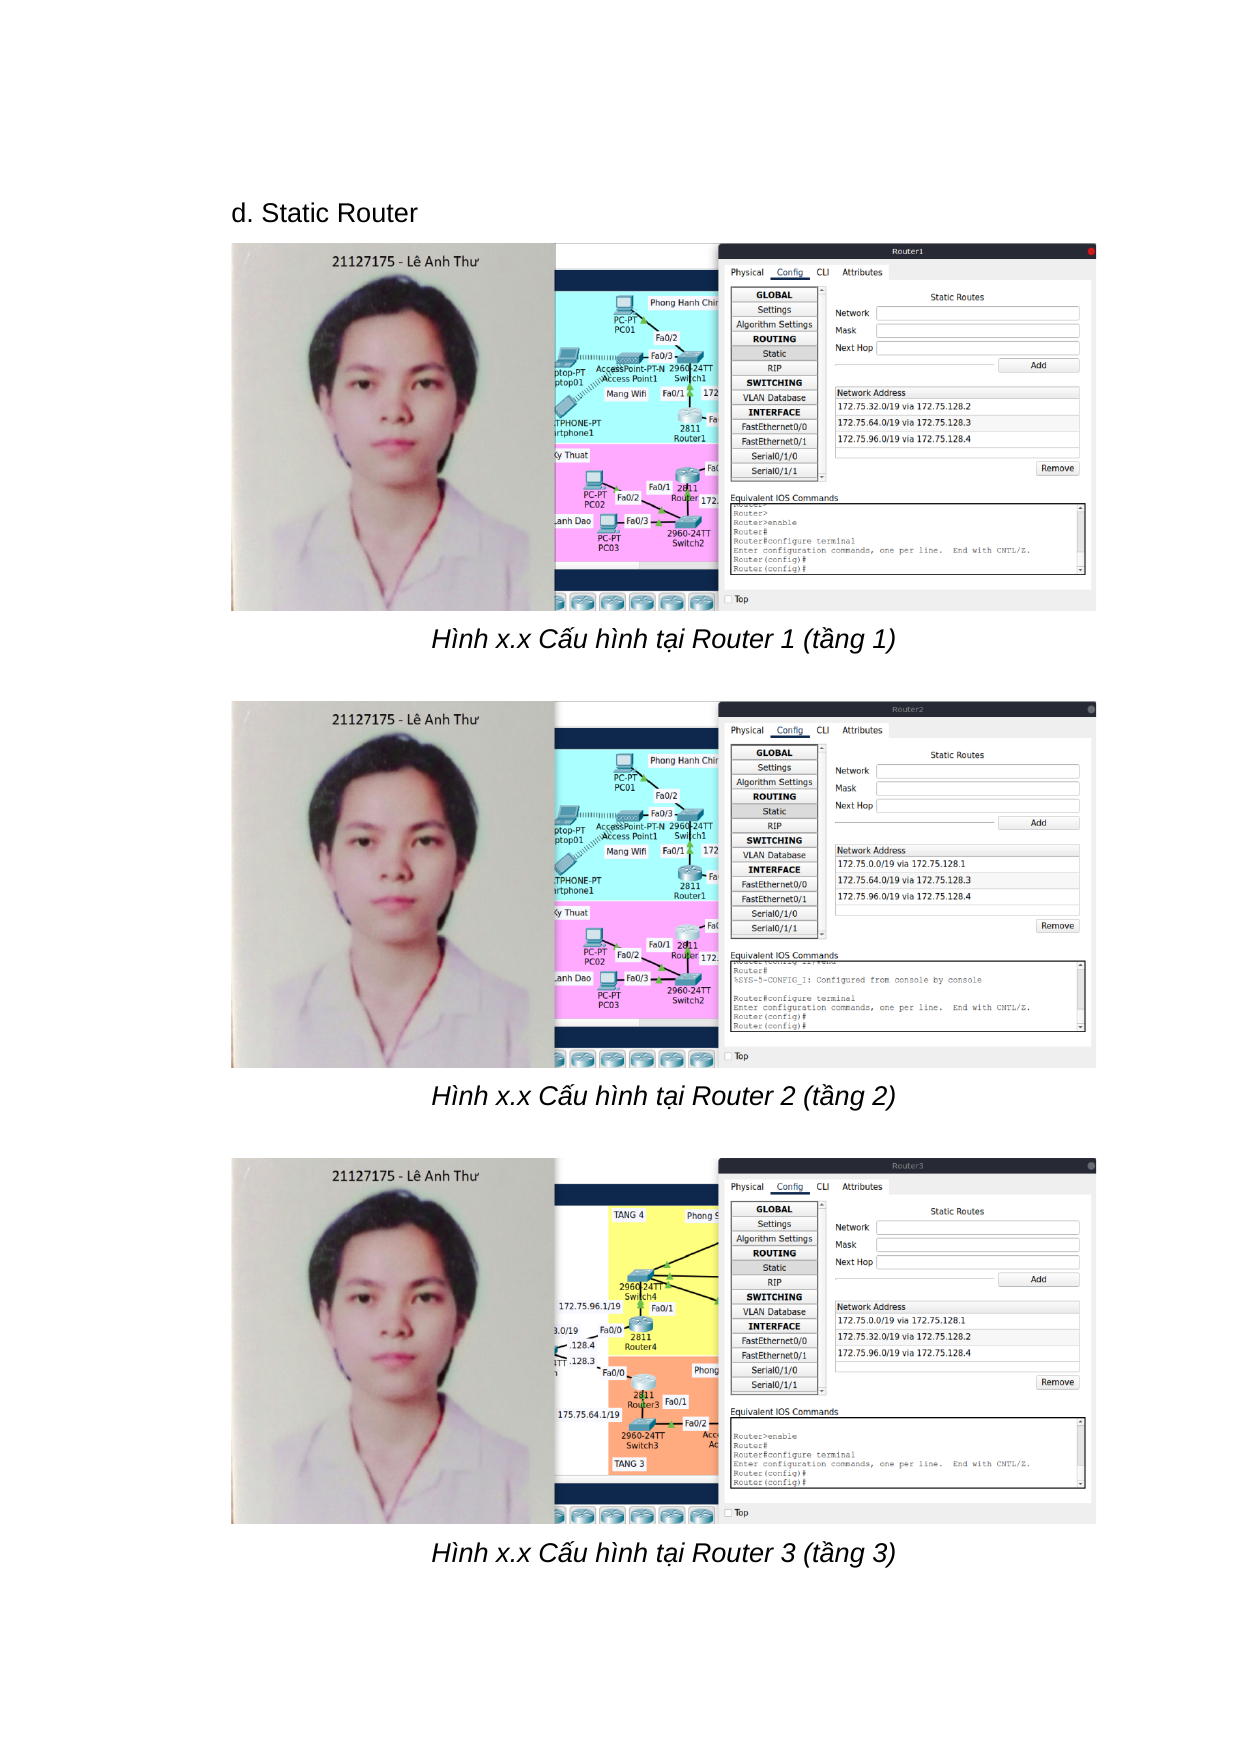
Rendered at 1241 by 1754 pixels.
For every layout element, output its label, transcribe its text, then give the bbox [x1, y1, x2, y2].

picture [231, 1158, 1097, 1524]
picture [231, 701, 1097, 1068]
text Hình x.x Cấu hình tại Router 1 (tầng 1) [231, 623, 1053, 654]
text d. Static Router [187, 197, 1053, 228]
text Hình x.x Cấu hình tại Router 2 (tầng 2) [231, 1080, 1053, 1112]
text Hình x.x Cấu hình tại Router 3 (tầng 3) [231, 1537, 1053, 1568]
picture [231, 243, 1097, 611]
